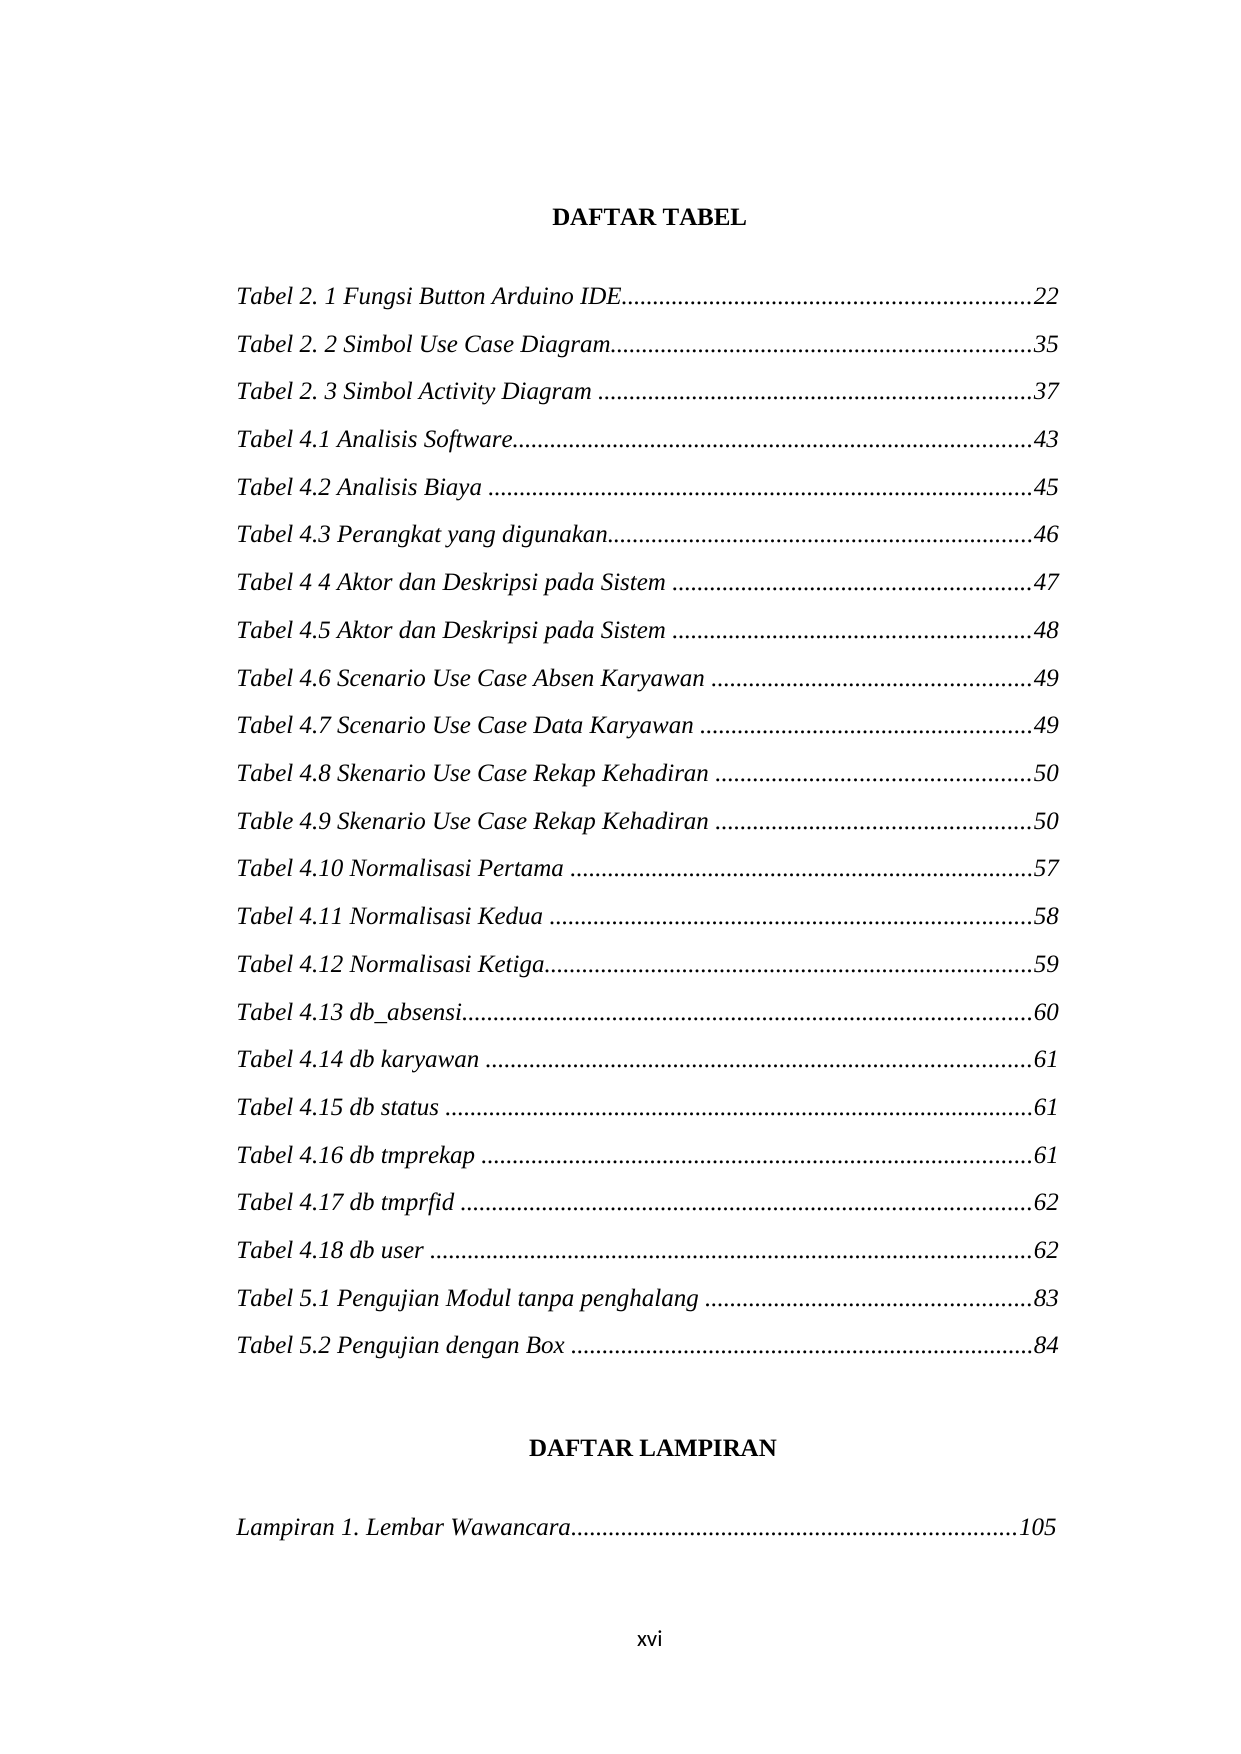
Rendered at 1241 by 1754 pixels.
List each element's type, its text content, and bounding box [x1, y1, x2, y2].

text Tabel 4.8 Skenario Use Case Rekap Kehadiran 50 [236, 758, 1063, 787]
text Tabel 4.3 Perangkat yang digunakan. 46 [236, 519, 1063, 548]
text Tabel 4 4 Aktor dan Deskripsi pada Sistem 47 [236, 567, 1063, 596]
text Tabel 4.14 db karyawan 61 [236, 1044, 1063, 1073]
text Tabel 4.12 Normalisasi Ketiga 59 [236, 949, 1063, 978]
text Tabel 4.13 db_absensi 60 [236, 997, 1063, 1025]
text Tabel 5.1 Pengujian Modul tanpa penghalang 83 [236, 1283, 1063, 1312]
text Table 4.9 Skenario Use Case Rekap Kehadiran 50 [236, 806, 1063, 834]
text Tabel 2. 1 Fungsi Button Arduino IDE 22 [236, 281, 1063, 310]
text Tabel 4.5 Aktor dan Deskripsi pada Sistem 48 [236, 615, 1063, 644]
subtitle DAFTAR TABEL [236, 202, 1063, 231]
text Tabel 2. 2 Simbol Use Case Diagram 35 [236, 329, 1063, 357]
text Tabel 4.11 Normalisasi Kedua 58 [236, 901, 1063, 930]
text Tabel 4.18 db user 62 [236, 1235, 1063, 1264]
text Tabel 4.1 Analisis Software 43 [236, 424, 1063, 453]
text Tabel 4.15 db status 61 [236, 1092, 1063, 1121]
text Tabel 2. 3 Simbol Activity Diagram 37 [236, 376, 1063, 405]
text Tabel 5.2 Pengujian dengan Box 84 [236, 1331, 1063, 1359]
text Tabel 4.16 db tmprekap 61 [236, 1140, 1063, 1168]
text Tabel 4.6 Scenario Use Case Absen Karyawan 49 [236, 663, 1063, 691]
text Tabel 4.17 db tmprfid 62 [236, 1187, 1063, 1216]
text Tabel 4.10 Normalisasi Pertama 57 [236, 853, 1063, 882]
text Tabel 4.7 Scenario Use Case Data Karyawan 49 [236, 710, 1063, 739]
text Lampiran 1. Lembar Wawancara 105 [236, 1512, 1063, 1541]
subtitle DAFTAR LAMPIRAN [236, 1433, 1063, 1462]
text Tabel 4.2 Analisis Biaya 45 [236, 472, 1063, 501]
